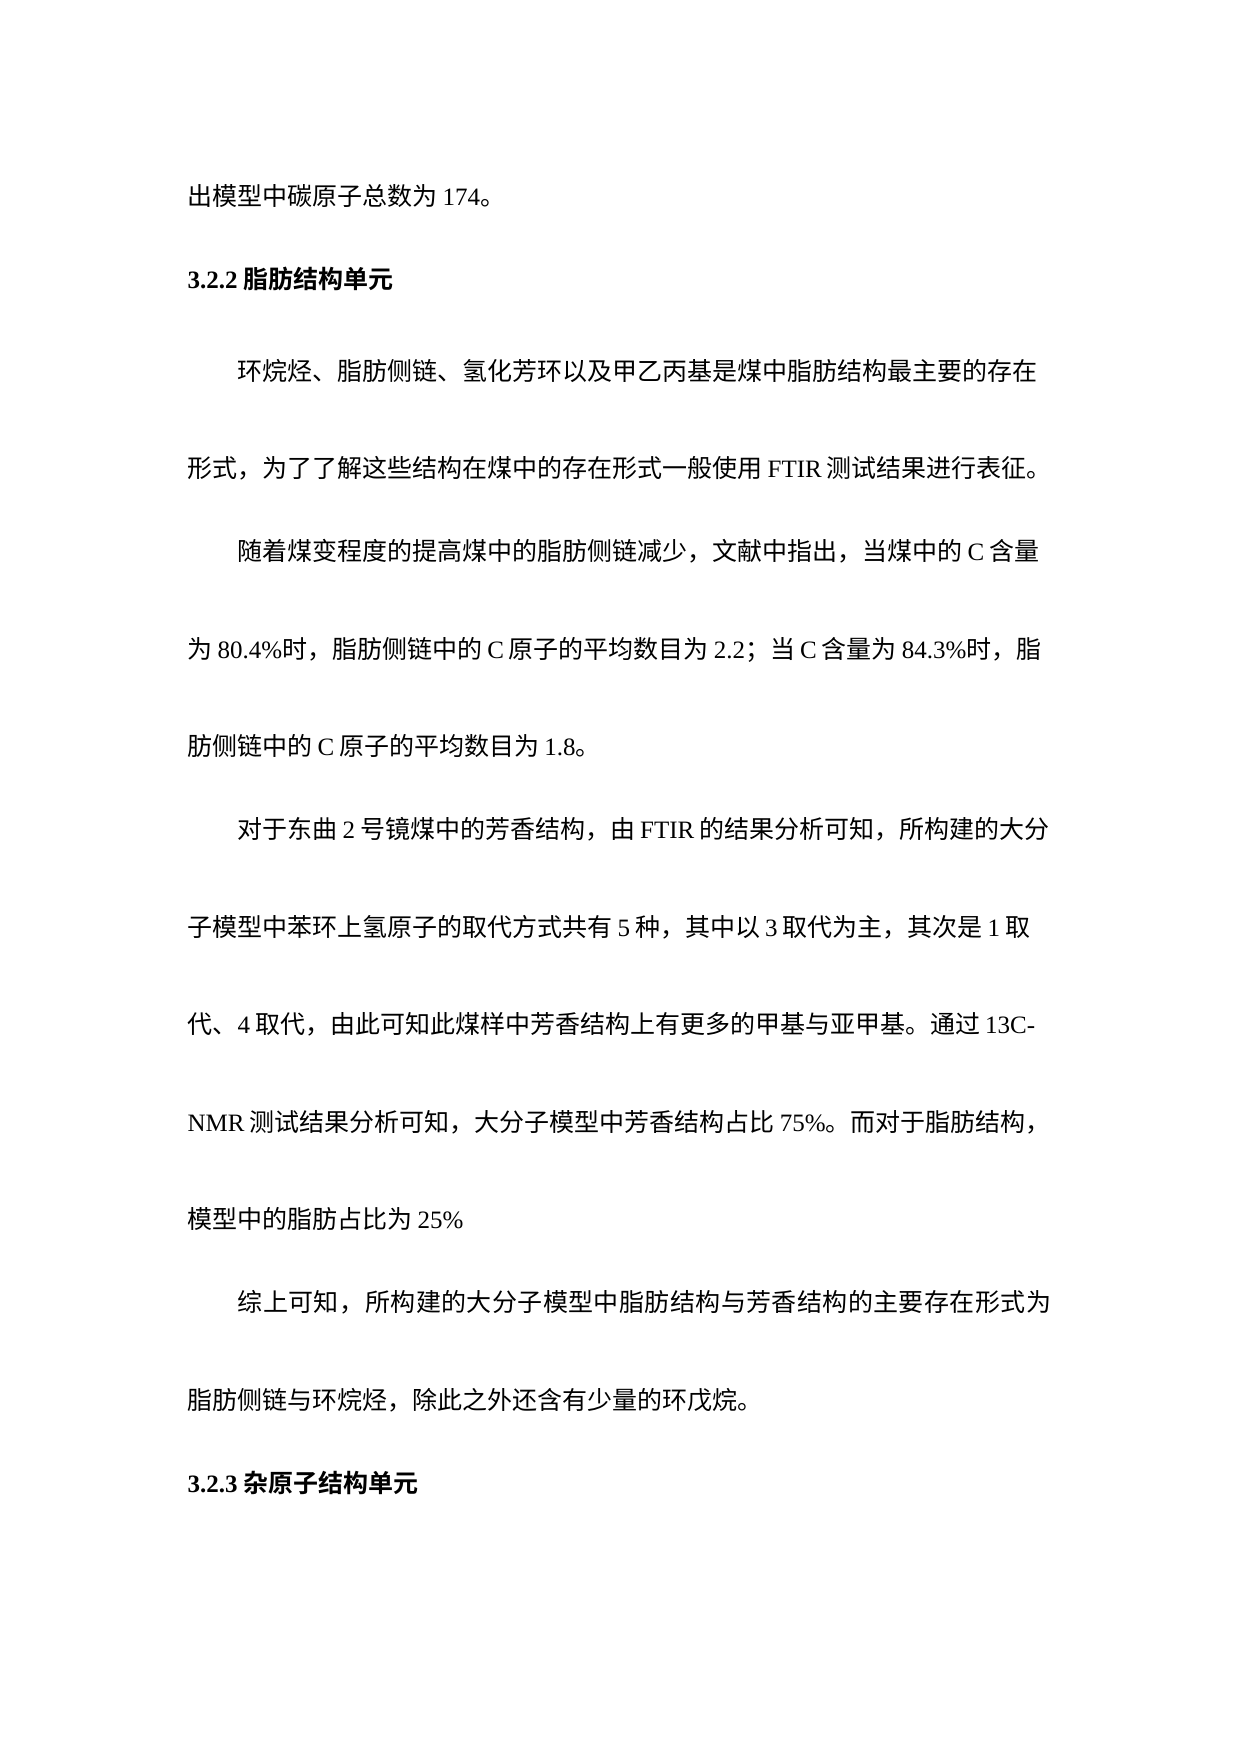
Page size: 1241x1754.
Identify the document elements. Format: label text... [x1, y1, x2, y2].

text 综上可知，所构建的大分子模型中脂肪结构与芳香结构的主要存在形式为脂肪侧链与环烷烃，除此之外还含有少量的环戊烷。 [187, 1268, 1053, 1431]
text 3.2.3 杂原子结构单元 [187, 1449, 1053, 1514]
text 随着煤变程度的提高煤中的脂肪侧链减少，文献中指出，当煤中的C含量为80.4%时，脂肪侧链中的C原子的平均数目为2.2；当C含量为84.3%时，脂肪侧链中的C原子的平均数目为1.8。 [187, 517, 1053, 777]
text 3.2.2 脂肪结构单元 [187, 245, 1053, 310]
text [187, 162, 1053, 227]
text 对于东曲2号镜煤中的芳香结构，由FTIR的结果分析可知，所构建的大分子模型中苯环上氢原子的取代方式共有5种，其中以3取代为主，其次是1取代、4取代，由此可知此煤样中芳香结构上有更多的甲基与亚甲基。通过13C-NMR测试结果分析可知，大分子模型中芳香结构占比75%。而对于脂肪结构，模型中的脂肪占比为25% [187, 795, 1053, 1250]
text 环烷烃、脂肪侧链、氢化芳环以及甲乙丙基是煤中脂肪结构最主要的存在形式，为了了解这些结构在煤中的存在形式一般使用FTIR测试结果进行表征。 [187, 337, 1053, 499]
